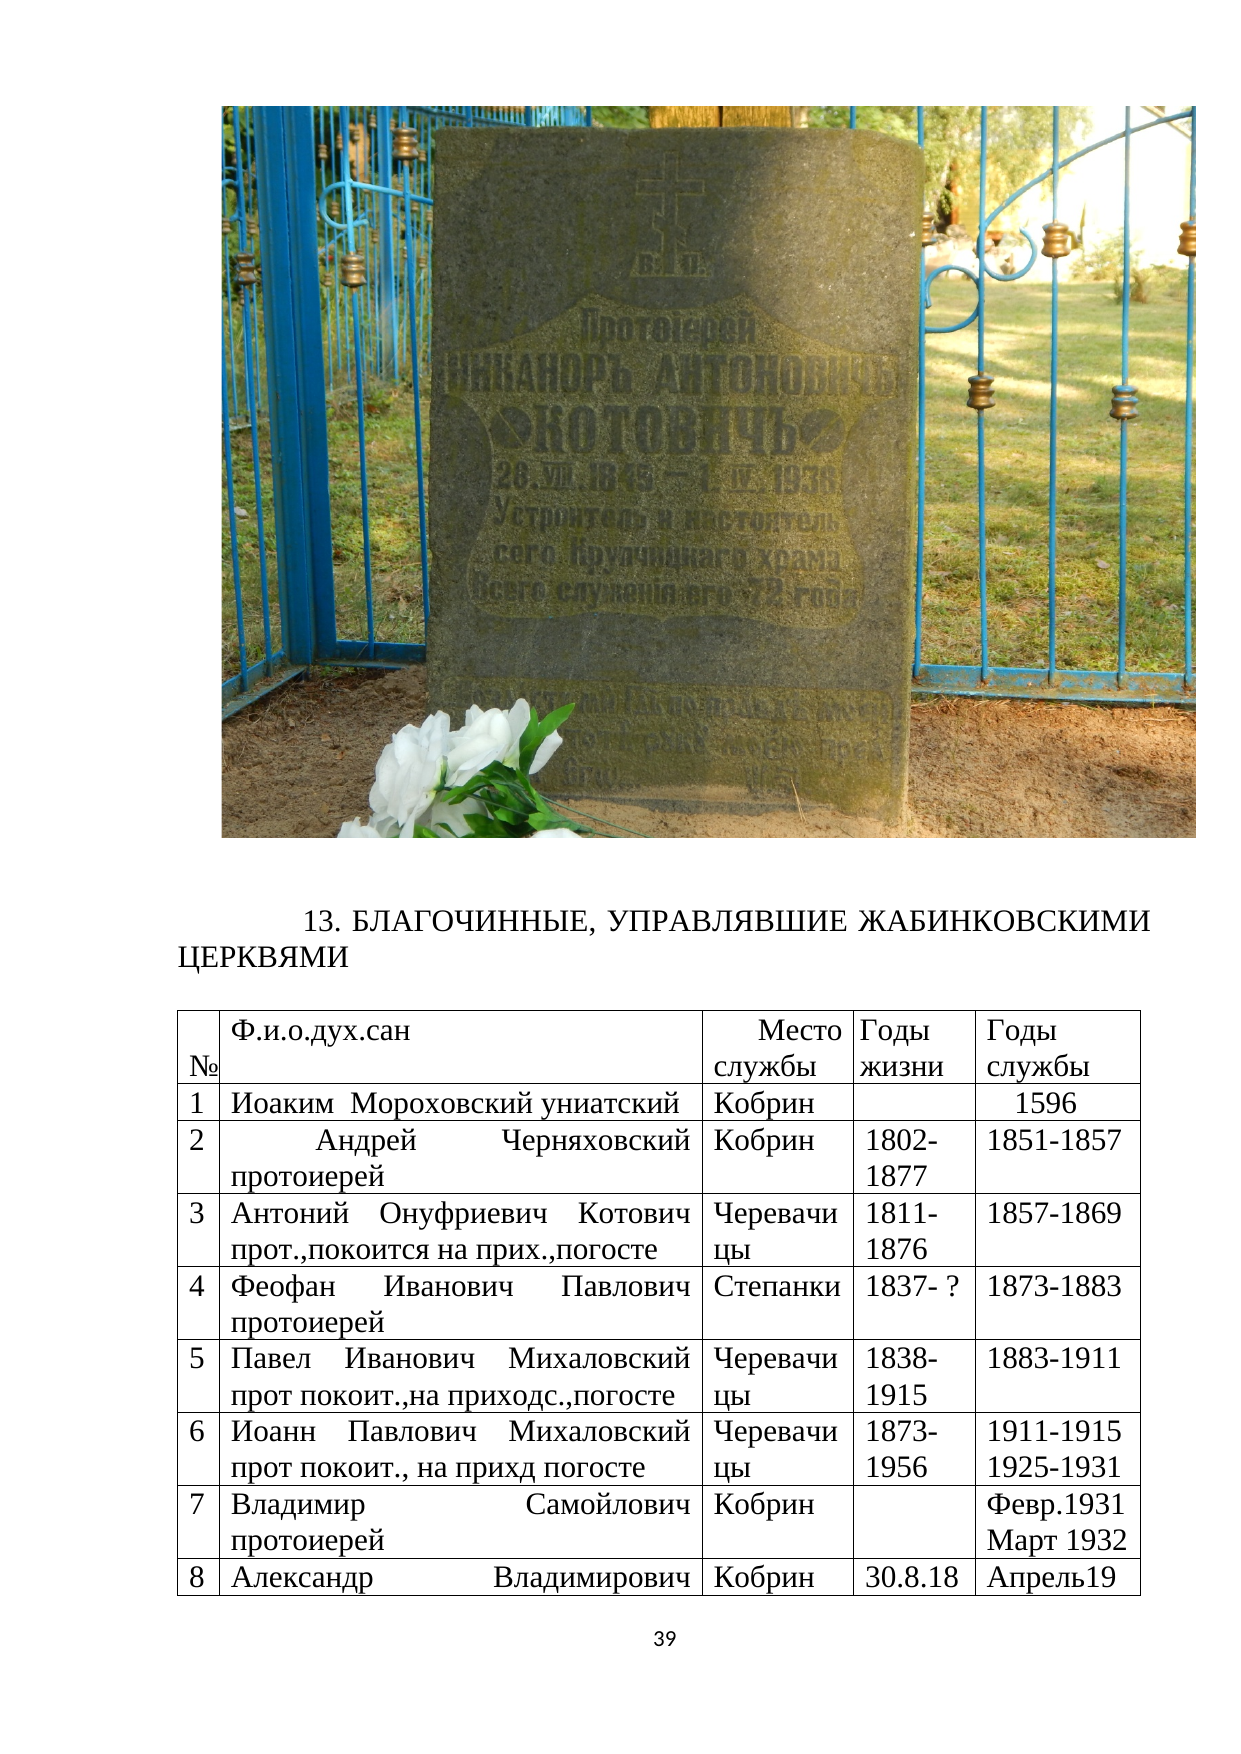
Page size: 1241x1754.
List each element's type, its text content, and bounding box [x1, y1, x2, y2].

table_header Ф.и.о.дух.сан [220, 1011, 702, 1083]
table_cell 1802-1877 [854, 1121, 975, 1193]
table_header Место службы [703, 1011, 853, 1083]
table_cell [854, 1084, 975, 1120]
table_header Годы службы [976, 1011, 1140, 1083]
table_cell 1851-1857 [976, 1121, 1140, 1193]
table_cell 6 [178, 1413, 219, 1484]
picture [221, 106, 1196, 838]
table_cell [220, 1559, 702, 1594]
table_cell 1911-1915 1925-1931 [976, 1413, 1140, 1484]
table_cell Февр.1931 Март 1932 [976, 1486, 1140, 1557]
table_cell 1596 [976, 1084, 1140, 1120]
table_cell Степанки [703, 1267, 853, 1339]
table_cell 1811-1876 [854, 1194, 975, 1266]
table_cell Андрей Черняховский протоиерей [220, 1121, 702, 1193]
table_cell 1857-1869 [976, 1194, 1140, 1266]
table_cell Иоанн Павлович Михаловский прот покоит., на прихд погосте [220, 1413, 702, 1484]
table_cell Владимир Самойлович протоиерей [220, 1486, 702, 1557]
table_cell Иоаким Мороховский униатский [220, 1084, 702, 1120]
table_cell Черевачицы [703, 1340, 853, 1412]
table_cell Антоний Онуфриевич Котович прот.,покоится на прих.,погосте [220, 1194, 702, 1266]
table_cell 1 [178, 1084, 219, 1120]
table_cell 1838-1915 [854, 1340, 975, 1412]
table_cell 1873-1956 [854, 1413, 975, 1484]
table_cell [854, 1486, 975, 1557]
table_cell Павел Иванович Михаловский прот покоит.,на приходс.,погосте [220, 1340, 702, 1412]
table_cell Феофан Иванович Павлович протоиерей [220, 1267, 702, 1339]
table_cell 3 [178, 1194, 219, 1266]
table_cell Апрель1932-1936 [976, 1559, 1140, 1594]
table_cell 30.8.1894- -? [854, 1559, 975, 1594]
table_cell Кобрин [703, 1486, 853, 1557]
table_cell 2 [178, 1121, 219, 1193]
table_cell 5 [178, 1340, 219, 1412]
table_cell 1883-1911 [976, 1340, 1140, 1412]
table_header № [178, 1011, 219, 1083]
table_cell Черевачицы [703, 1413, 853, 1484]
table_cell 1837- ? [854, 1267, 975, 1339]
table_cell Кобрин [703, 1121, 853, 1193]
table_cell 7 [178, 1486, 219, 1557]
text 13. БЛАГОЧИННЫЕ, УПРАВЛЯВШИЕ ЖАБИНКОВСКИМИ ЦЕРКВЯМИ [177, 902, 1152, 974]
table_cell 1873-1883 [976, 1267, 1140, 1339]
table_cell Кобрин [703, 1559, 853, 1594]
table_cell Кобрин [703, 1084, 853, 1120]
table_cell 4 [178, 1267, 219, 1339]
table_cell Черевачицы [703, 1194, 853, 1266]
table_header Годы жизни [854, 1011, 975, 1083]
table_cell 8 [178, 1559, 219, 1594]
